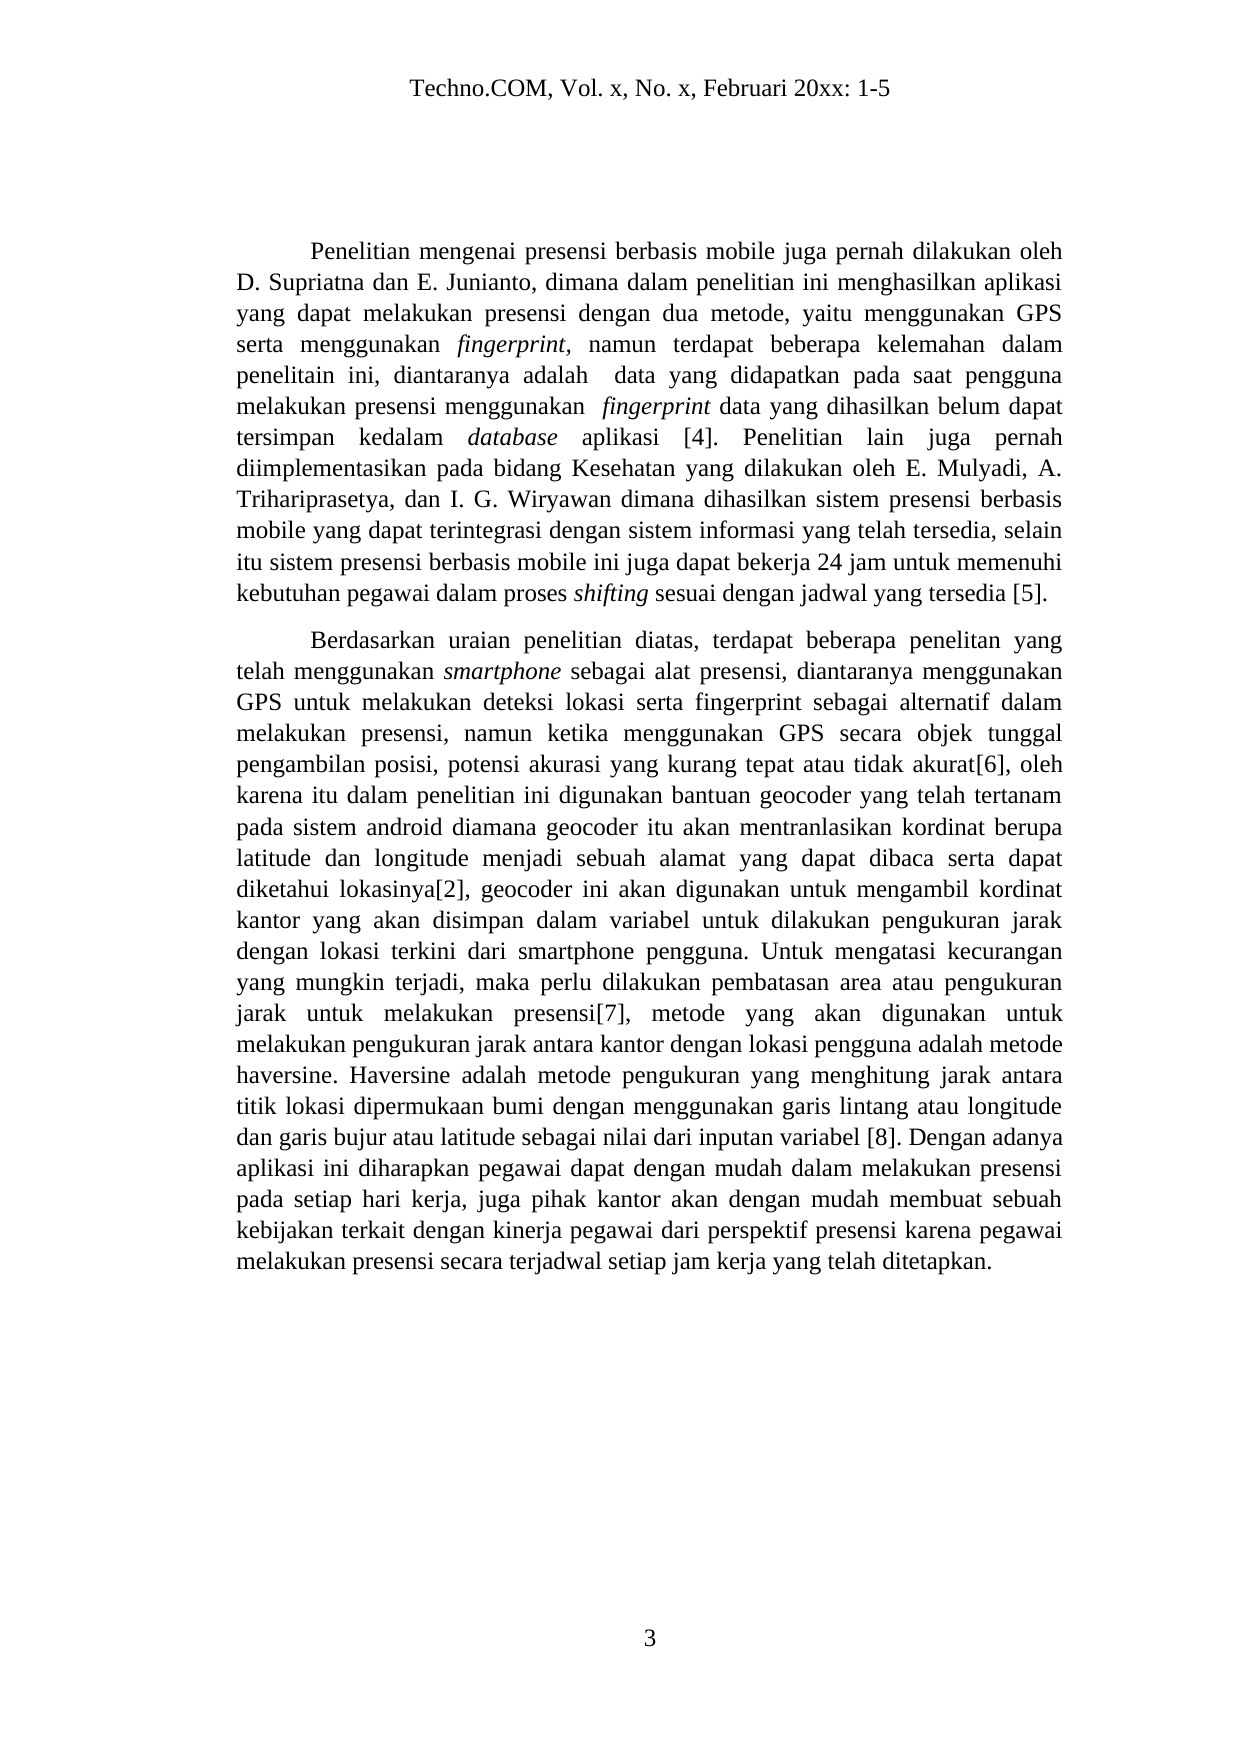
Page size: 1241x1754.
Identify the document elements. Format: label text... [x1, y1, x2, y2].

subtitle Penelitian mengenai presensi berbasis mobile juga pernah dilakukan oleh D. Supriatna dan E. Junianto, dimana dalam penelitian ini menghasilkan aplikasi yang dapat melakukan presensi dengan dua metode, yaitu menggunakan GPS serta menggunakan fingerprint, namun terdapat beberapa kelemahan dalam penelitain ini, diantaranya adalah data yang didapatkan pada saat pengguna melakukan presensi menggunakan fingerprint data yang dihasilkan belum dapat tersimpan kedalam database aplikasi [4]. Penelitian lain juga pernah diimplementasikan pada bidang Kesehatan yang dilakukan oleh E. Mulyadi, A. Trihariprasetya, dan I. G. Wiryawan dimana dihasilkan sistem presensi berbasis mobile yang dapat terintegrasi dengan sistem informasi yang telah tersedia, selain itu sistem presensi berbasis mobile ini juga dapat bekerja 24 jam untuk memenuhi kebutuhan pegawai dalam proses shifting sesuai dengan jadwal yang tersedia [5]. [236, 236, 1063, 606]
subtitle Berdasarkan uraian penelitian diatas, terdapat beberapa penelitan yang telah menggunakan smartphone sebagai alat presensi, diantaranya menggunakan GPS untuk melakukan deteksi lokasi serta fingerprint sebagai alternatif dalam melakukan presensi, namun ketika menggunakan GPS secara objek tunggal pengambilan posisi, potensi akurasi yang kurang tepat atau tidak akurat[6], oleh karena itu dalam penelitian ini digunakan bantuan geocoder yang telah tertanam pada sistem android diamana geocoder itu akan mentranlasikan kordinat berupa latitude dan longitude menjadi sebuah alamat yang dapat dibaca serta dapat diketahui lokasinya[2], geocoder ini akan digunakan untuk mengambil kordinat kantor yang akan disimpan dalam variabel untuk dilakukan pengukuran jarak dengan lokasi terkini dari smartphone pengguna. Untuk mengatasi kecurangan yang mungkin terjadi, maka perlu dilakukan pembatasan area atau pengukuran jarak untuk melakukan presensi[7], metode yang akan digunakan untuk melakukan pengukuran jarak antara kantor dengan lokasi pengguna adalah metode haversine. Haversine adalah metode pengukuran yang menghitung jarak antara titik lokasi dipermukaan bumi dengan menggunakan garis lintang atau longitude dan garis bujur atau latitude sebagai nilai dari inputan variabel [8]. Dengan adanya aplikasi ini diharapkan pegawai dapat dengan mudah dalam melakukan presensi pada setiap hari kerja, juga pihak kantor akan dengan mudah membuat sebuah kebijakan terkait dengan kinerja pegawai dari perspektif presensi karena pegawai melakukan presensi secara terjadwal setiap jam kerja yang telah ditetapkan. [236, 625, 1063, 1275]
